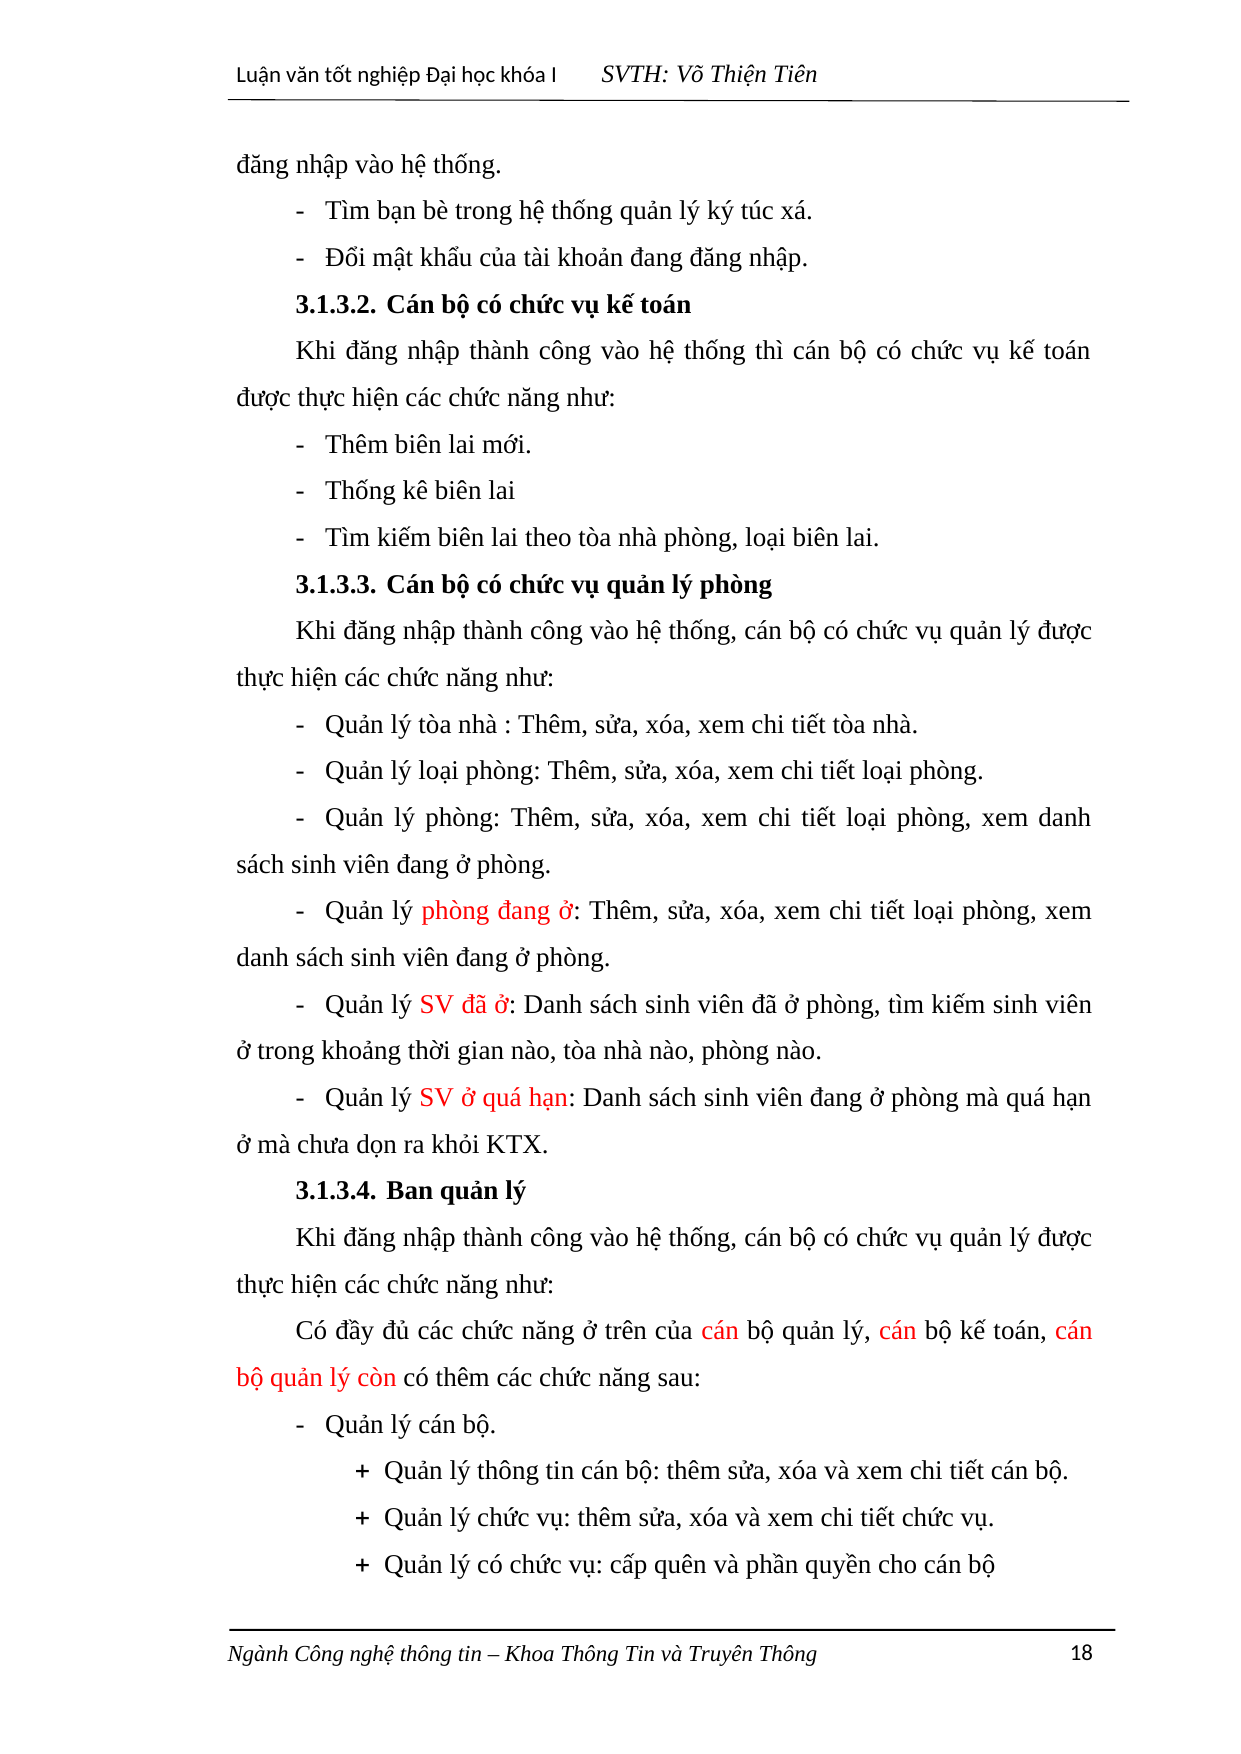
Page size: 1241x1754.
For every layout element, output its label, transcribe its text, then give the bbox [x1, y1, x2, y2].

text Quản lý loại phòng: Thêm, sửa, xóa, xem chi tiết loại phòng. [236, 754, 1093, 786]
text Quản lý cán bộ. [236, 1408, 1093, 1439]
text Tìm bạn bè trong hệ thống quản lý ký túc xá. [236, 194, 1093, 226]
text Tìm kiếm biên lai theo tòa nhà phòng, loại biên lai. [236, 521, 1093, 552]
text Quản lý phòng đang ở: Thêm, sửa, xóa, xem chi tiết loại phòng, xem danh sách sinh viên đang ở phòng. [236, 894, 1093, 972]
list Quản lý có chức vụ: cấp quên và phần quyền cho cán bộ [354, 1548, 1093, 1579]
text Quản lý SV ở quá hạn: Danh sách sinh viên đang ở phòng mà quá hạn ở mà chưa dọn ra khỏi KTX. [236, 1081, 1093, 1159]
text Quản lý SV đã ở: Danh sách sinh viên đã ở phòng, tìm kiếm sinh viên ở trong khoảng thời gian nào, tòa nhà nào, phòng nào. [236, 988, 1093, 1066]
text Quản lý phòng: Thêm, sửa, xóa, xem chi tiết loại phòng, xem danh sách sinh viên đang ở phòng. [236, 801, 1093, 879]
text Có đầy đủ các chức năng ở trên của cán bộ quản lý, cán bộ kế toán, cán bộ quản lý còn có thêm các chức năng sau: [236, 1314, 1093, 1392]
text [236, 148, 1093, 179]
text Cán bộ có chức vụ kế toán [295, 288, 1093, 319]
text Khi đăng nhập thành công vào hệ thống, cán bộ có chức vụ quản lý được thực hiện các chức năng như: [236, 1221, 1093, 1299]
text Khi đăng nhập thành công vào hệ thống thì cán bộ có chức vụ kế toán được thực hiện các chức năng như: [236, 334, 1093, 412]
text Ban quản lý [295, 1174, 1093, 1206]
text Đổi mật khẩu của tài khoản đang đăng nhập. [236, 241, 1093, 272]
text Thêm biên lai mới. [236, 428, 1093, 459]
text Cán bộ có chức vụ quản lý phòng [295, 568, 1093, 599]
text Khi đăng nhập thành công vào hệ thống, cán bộ có chức vụ quản lý được thực hiện các chức năng như: [236, 614, 1093, 692]
text Thống kê biên lai [236, 474, 1093, 506]
text Quản lý tòa nhà : Thêm, sửa, xóa, xem chi tiết tòa nhà. [236, 708, 1093, 739]
list Quản lý thông tin cán bộ: thêm sửa, xóa và xem chi tiết cán bộ. [354, 1454, 1093, 1486]
list Quản lý chức vụ: thêm sửa, xóa và xem chi tiết chức vụ. [354, 1501, 1093, 1532]
